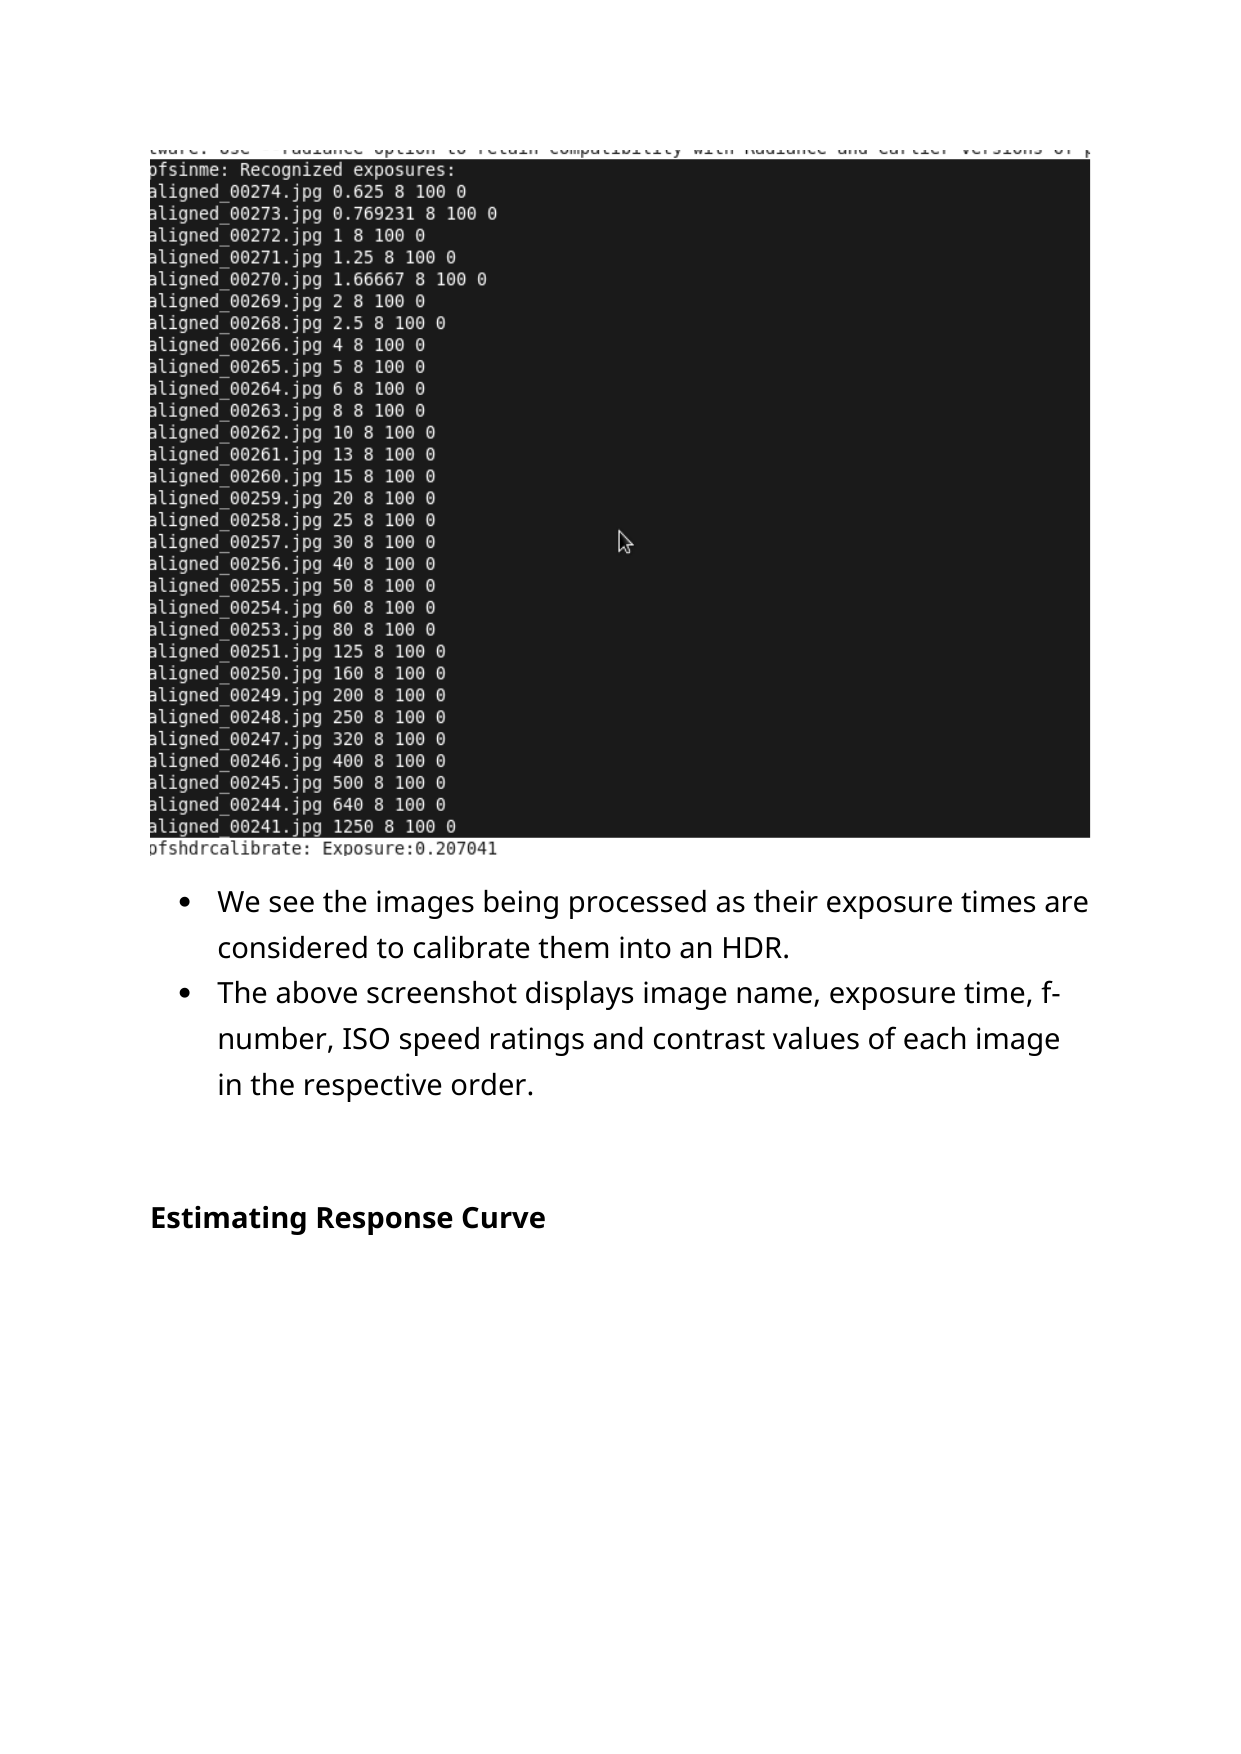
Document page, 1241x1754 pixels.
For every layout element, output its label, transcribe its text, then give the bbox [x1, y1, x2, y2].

text Estimating Response Curve [150, 1197, 1090, 1237]
picture [150, 150, 1091, 856]
list We see the images being processed as their exposure times are considered to calibrate them into an HDR. [179, 882, 1090, 967]
list The above screenshot displays image name, exposure time, f-number, ISO speed ratings and contrast values of each image in the respective order. [179, 973, 1090, 1104]
